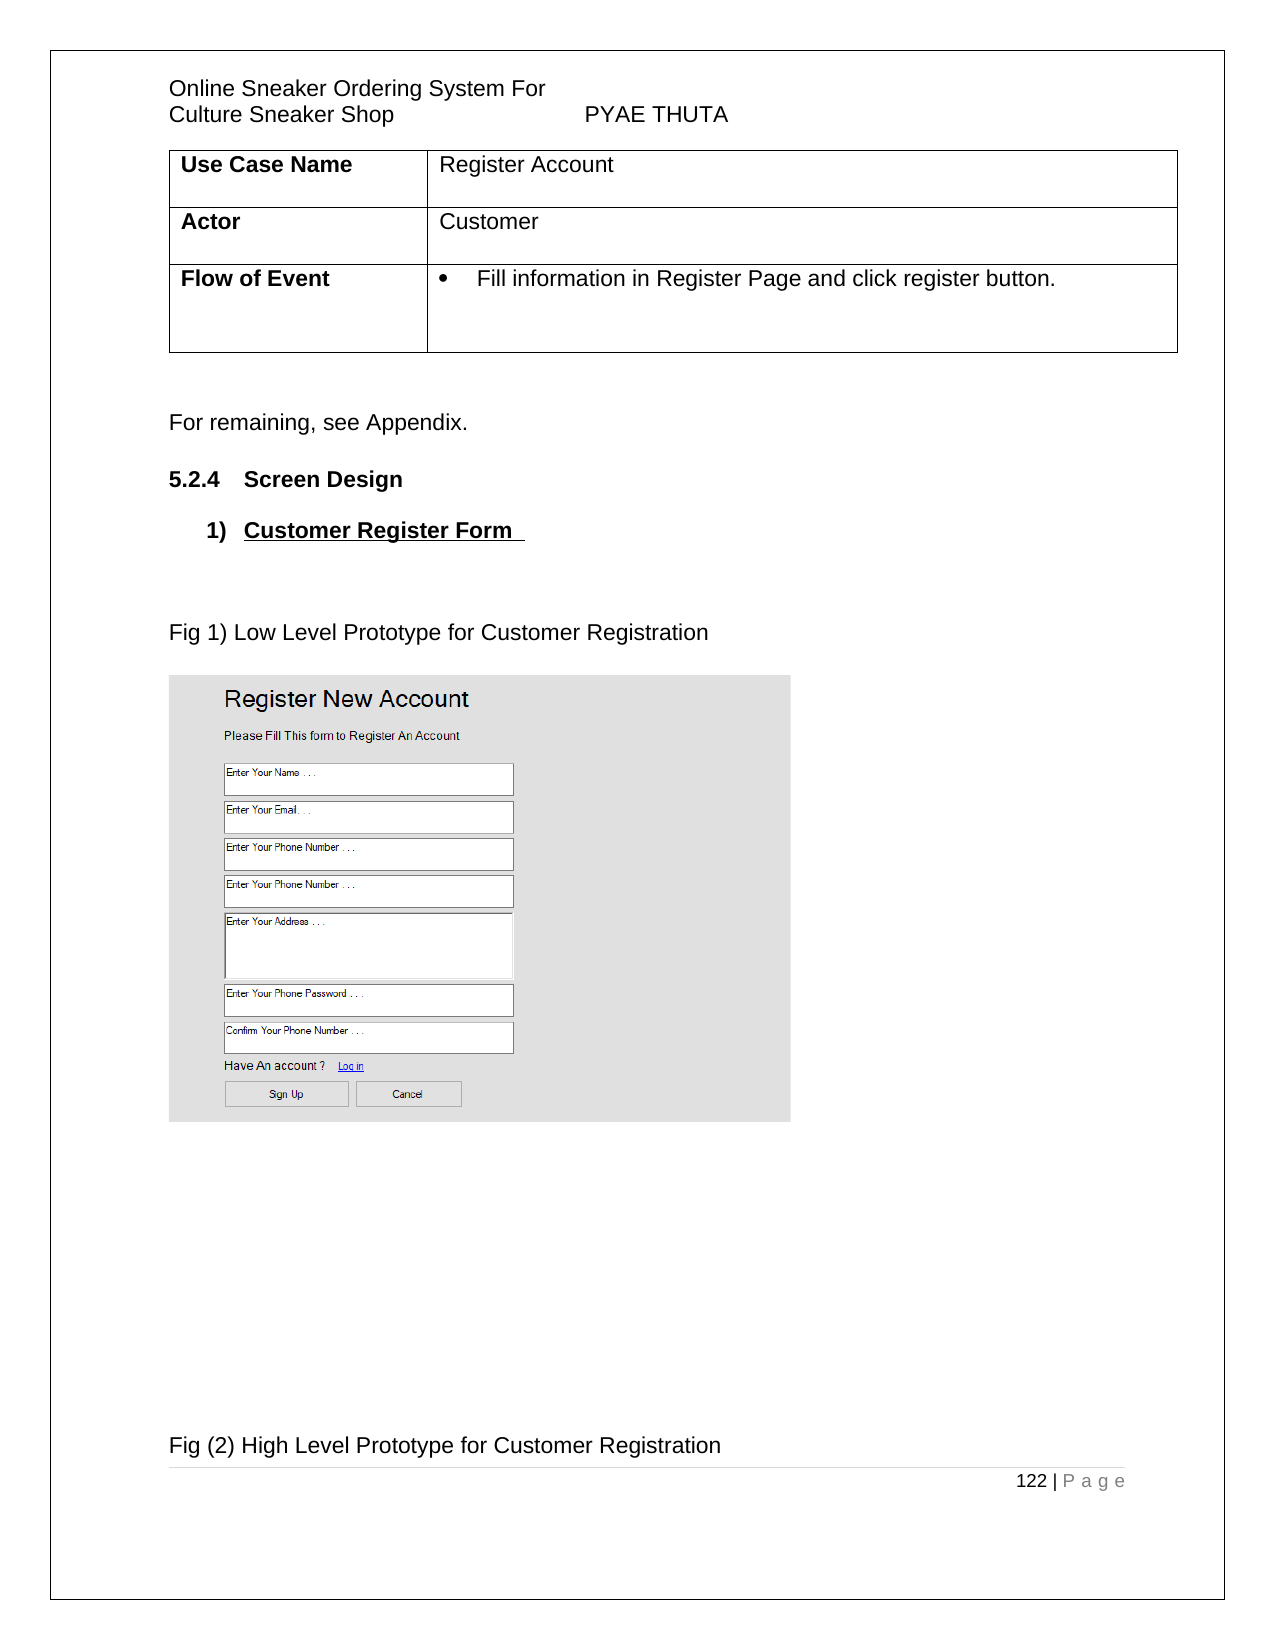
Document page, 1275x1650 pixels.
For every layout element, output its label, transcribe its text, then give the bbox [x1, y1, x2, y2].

table_cell Customer [428, 208, 1177, 264]
table_cell Flow of Event [170, 265, 427, 352]
text Fig 1) Low Level Prototype for Customer Registration [169, 619, 1125, 645]
subtitle Screen Design [169, 466, 1125, 492]
text Fig (2) High Level Prototype for Customer Registration [169, 1432, 1125, 1458]
table_cell Actor [170, 208, 427, 264]
table_cell Fill information in Register Page and click register button. [428, 265, 1177, 352]
list Customer Register Form [206, 517, 1125, 544]
picture [168, 675, 791, 1122]
table_header Register Account [428, 151, 1177, 207]
table_header Use Case Name [170, 151, 427, 207]
text For remaining, see Appendix. [169, 409, 1125, 436]
